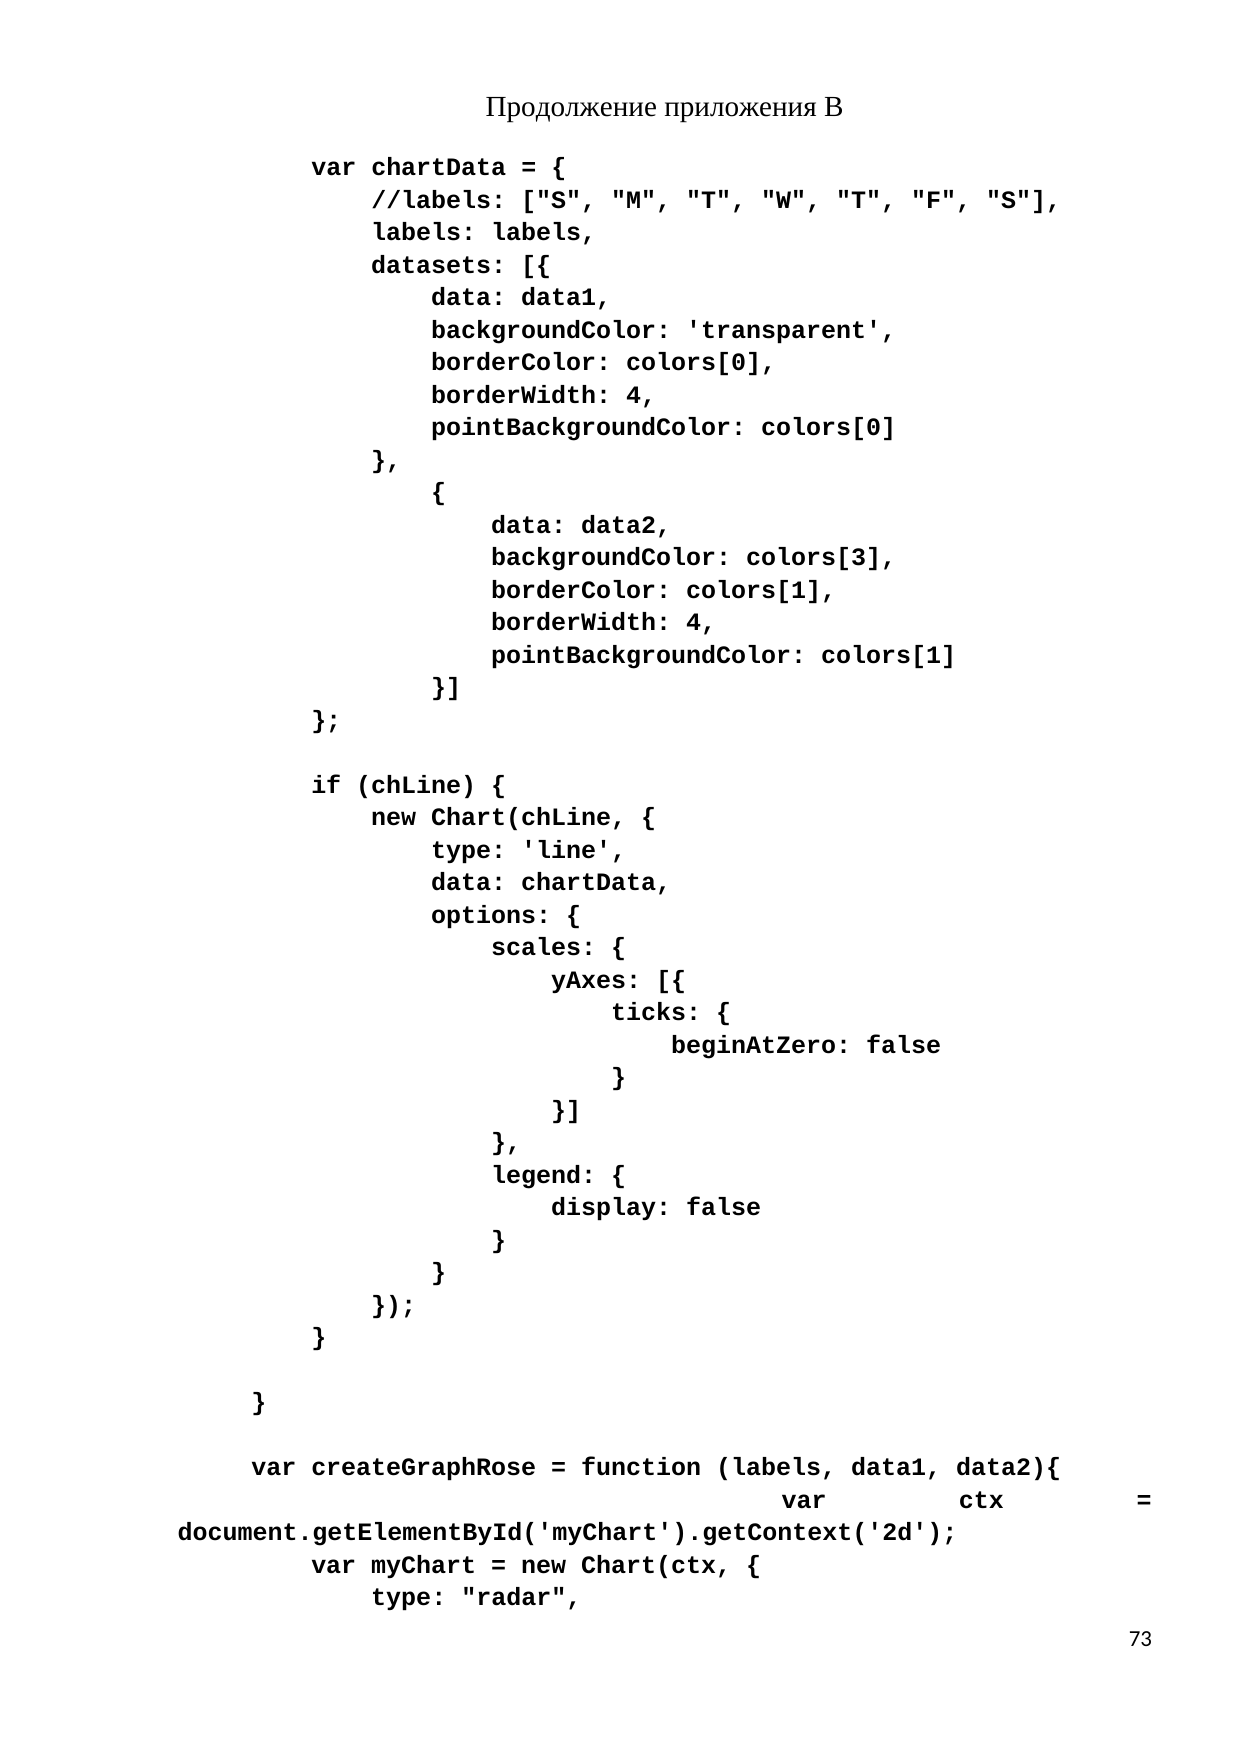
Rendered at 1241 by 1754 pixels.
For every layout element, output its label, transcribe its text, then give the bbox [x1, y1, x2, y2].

text data: data1, [177, 285, 1152, 313]
text //labels: ["S", "M", "T", "W", "T", "F", "S"], [177, 187, 1152, 216]
text yAxes: [{ [177, 967, 1152, 996]
text }] [177, 1097, 1152, 1126]
text Продолжение приложения В [177, 89, 1152, 122]
text var myChart = new Chart(ctx, { [177, 1552, 1152, 1581]
text }; [177, 707, 1152, 736]
text pointBackgroundColor: colors[0] [177, 415, 1152, 443]
text }] [177, 675, 1152, 703]
text options: { [177, 902, 1152, 931]
text legend: { [177, 1162, 1152, 1191]
text scales: { [177, 935, 1152, 963]
text beginAtZero: false [177, 1032, 1152, 1061]
text labels: labels, [177, 220, 1152, 248]
text data: chartData, [177, 870, 1152, 898]
text type: "radar", [177, 1585, 1152, 1613]
text borderWidth: 4, [177, 382, 1152, 411]
text data: data2, [177, 512, 1152, 541]
text borderColor: colors[1], [177, 577, 1152, 606]
text } [177, 1227, 1152, 1256]
text new Chart(chLine, { [177, 805, 1152, 833]
text if (chLine) { [177, 772, 1152, 801]
text var ctx = document.getElementById('myChart').getContext('2d'); [177, 1487, 1152, 1548]
text }, [177, 447, 1152, 476]
text { [177, 480, 1152, 508]
text ticks: { [177, 1000, 1152, 1028]
text } [177, 1260, 1152, 1288]
text backgroundColor: 'transparent', [177, 317, 1152, 346]
text }, [177, 1130, 1152, 1158]
text } [177, 1325, 1152, 1353]
text display: false [177, 1195, 1152, 1223]
text backgroundColor: colors[3], [177, 545, 1152, 573]
text borderColor: colors[0], [177, 350, 1152, 378]
text pointBackgroundColor: colors[1] [177, 642, 1152, 671]
text type: 'line', [177, 837, 1152, 866]
text var createGraphRose = function (labels, data1, data2){ [177, 1455, 1152, 1483]
text } [177, 1390, 1152, 1418]
text var chartData = { [177, 155, 1152, 183]
text } [177, 1065, 1152, 1093]
text }); [177, 1292, 1152, 1321]
text borderWidth: 4, [177, 610, 1152, 638]
text datasets: [{ [177, 252, 1152, 281]
